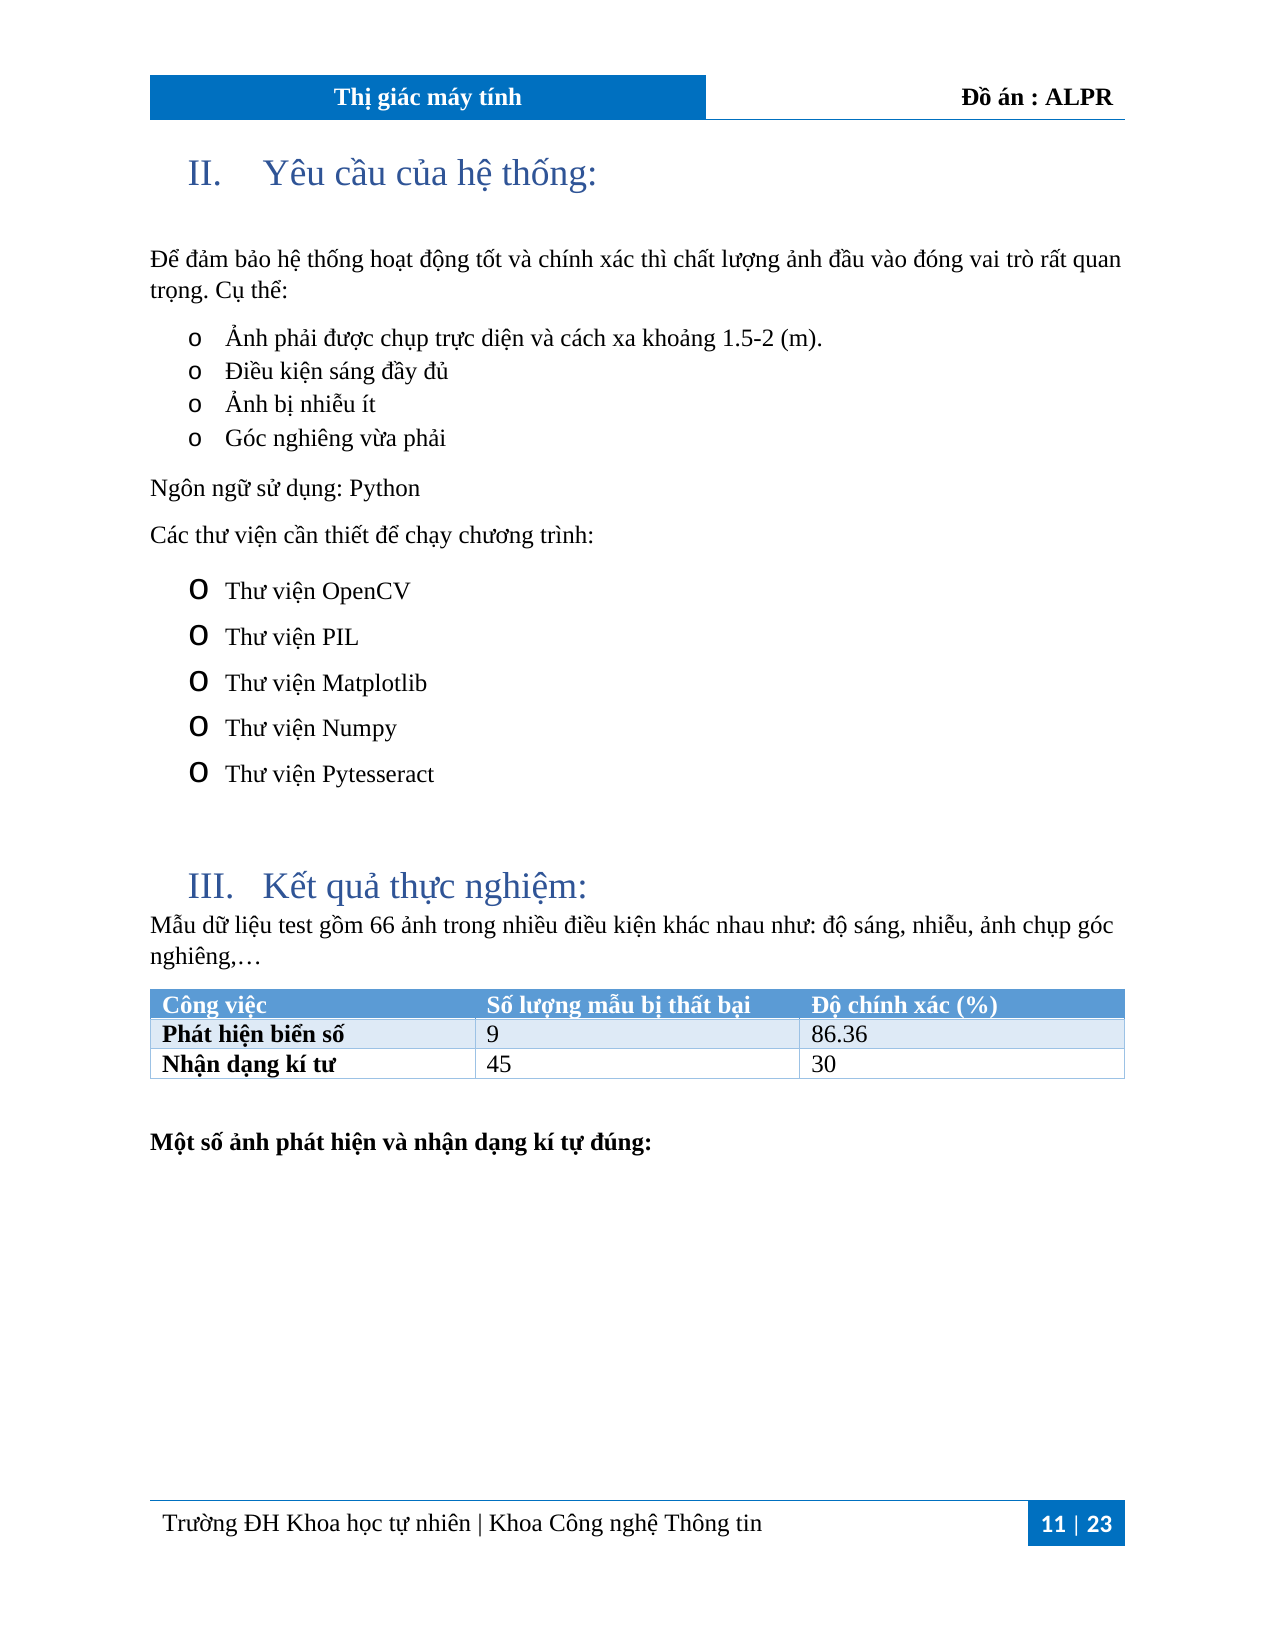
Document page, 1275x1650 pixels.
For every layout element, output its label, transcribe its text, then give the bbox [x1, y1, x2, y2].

list Góc nghiêng vừa phải [187, 423, 1125, 453]
subtitle Kết quả thực nghiệm: [187, 863, 1125, 906]
list Điều kiện sáng đầy đủ [187, 356, 1125, 387]
list Thư viện Matplotlib [187, 660, 1125, 702]
list Ảnh bị nhiễu ít [187, 389, 1125, 420]
list Thư viện Numpy [187, 706, 1125, 748]
list Thư viện Pytesseract [187, 751, 1125, 794]
table_cell 30 [800, 1049, 1124, 1078]
text Các thư viện cần thiết để chạy chương trình: [150, 520, 1125, 549]
table_cell 45 [476, 1049, 799, 1078]
table_cell Nhận dạng kí tư [151, 1049, 475, 1078]
table_header Số lượng mẫu bị thất bại [476, 990, 799, 1018]
table_cell Phát hiện biển số [151, 1020, 475, 1048]
list Ảnh phải được chụp trực diện và cách xa khoảng 1.5-2 (m). [187, 323, 1125, 354]
list Thư viện OpenCV [187, 568, 1125, 611]
table_header Công việc [151, 990, 475, 1018]
text Một số ảnh phát hiện và nhận dạng kí tự đúng: [150, 1127, 1125, 1156]
table_header Độ chính xác (%) [800, 990, 1124, 1018]
subtitle Yêu cầu của hệ thống: [187, 150, 1125, 193]
list Thư viện PIL [187, 614, 1125, 656]
table_cell 9 [476, 1020, 799, 1048]
table_cell 86.36 [800, 1020, 1124, 1048]
text Để đảm bảo hệ thống hoạt động tốt và chính xác thì chất lượng ảnh đầu vào đóng vai trò rất quan trọng. Cụ thể: [150, 244, 1125, 304]
text Ngôn ngữ sử dụng: Python [150, 473, 1125, 501]
text Mẫu dữ liệu test gồm 66 ảnh trong nhiều điều kiện khác nhau như: độ sáng, nhiễu, ảnh chụp góc nghiêng,… [150, 910, 1125, 970]
